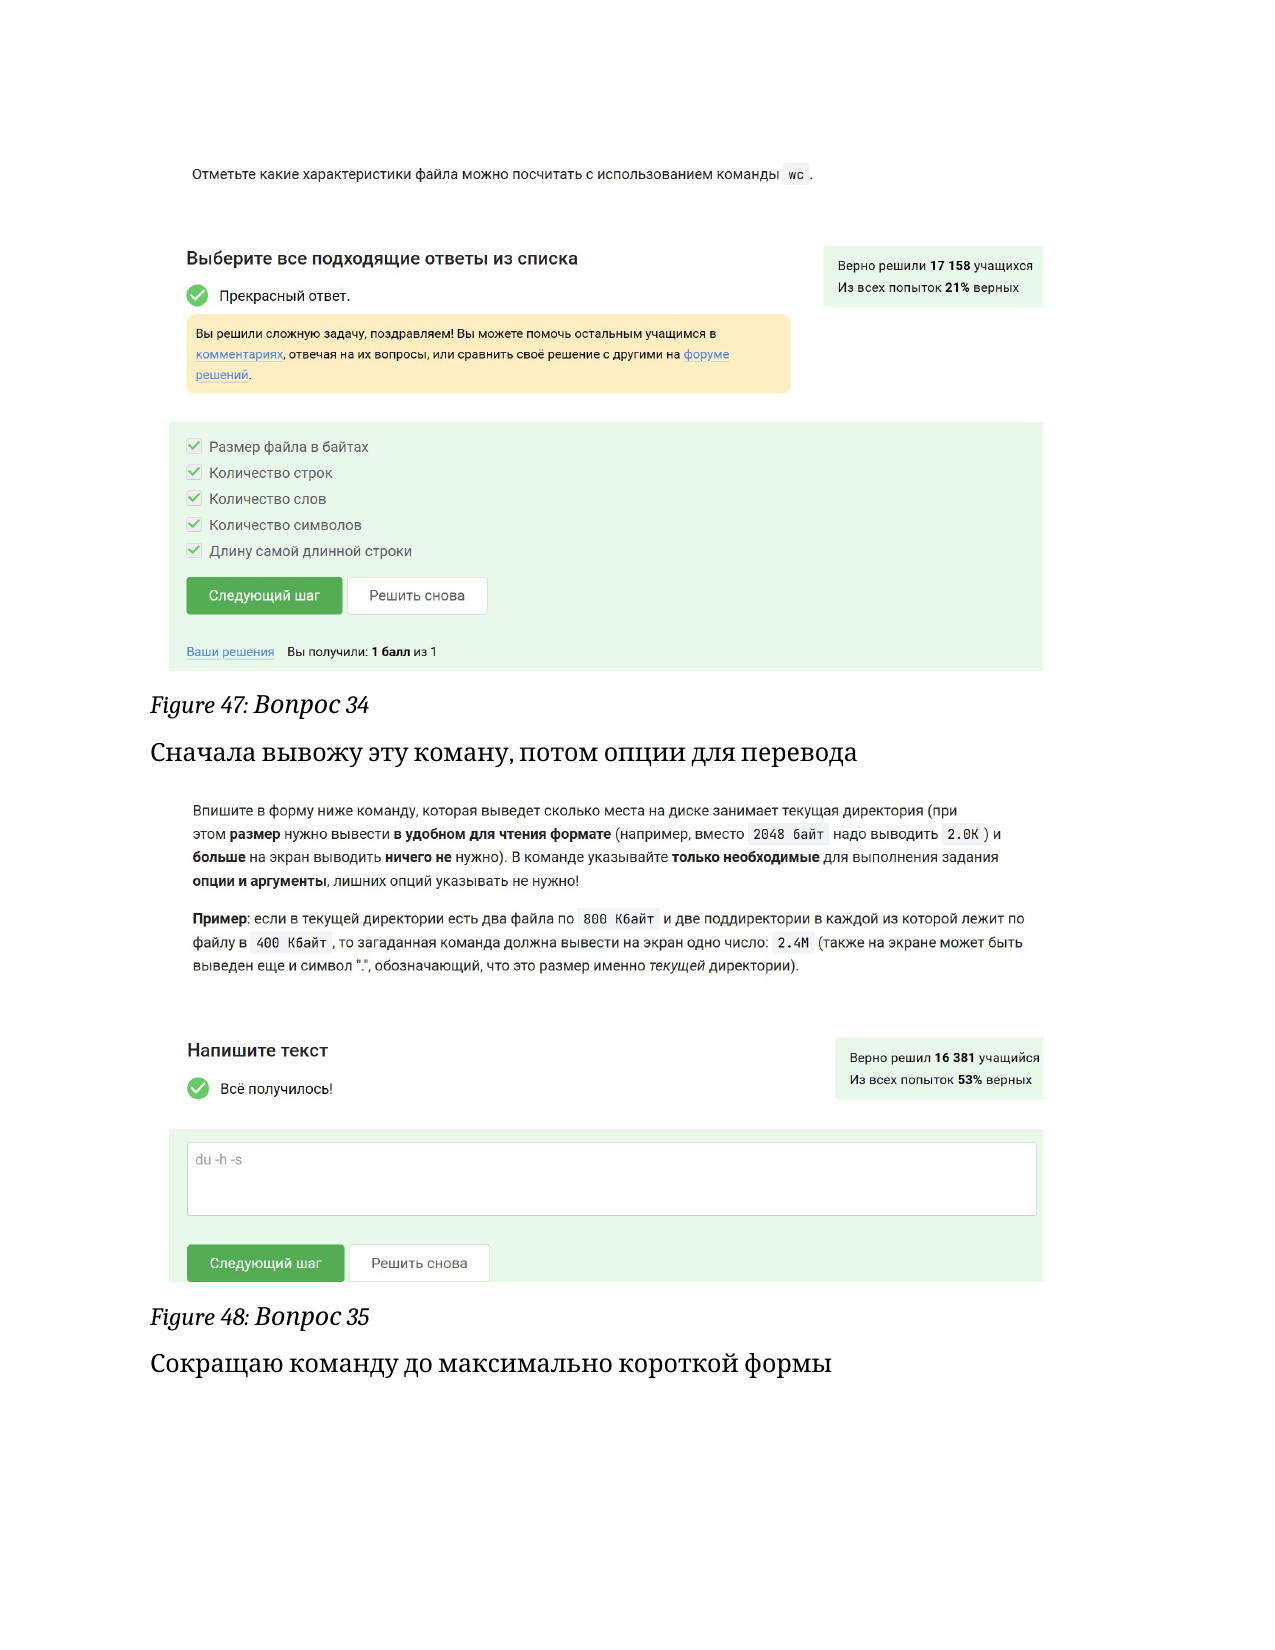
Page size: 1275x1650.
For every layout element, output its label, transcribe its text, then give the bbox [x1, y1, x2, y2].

text Figure 47: Вопрос 34 [150, 691, 1125, 720]
text Figure 48: Вопрос 35 [150, 1302, 1125, 1331]
text Сокращаю команду до максимально короткой формы [150, 1350, 1125, 1379]
picture [168, 150, 1044, 671]
text Сначала вывожу эту коману, потом опции для перевода [150, 739, 1125, 768]
picture [168, 786, 1044, 1282]
